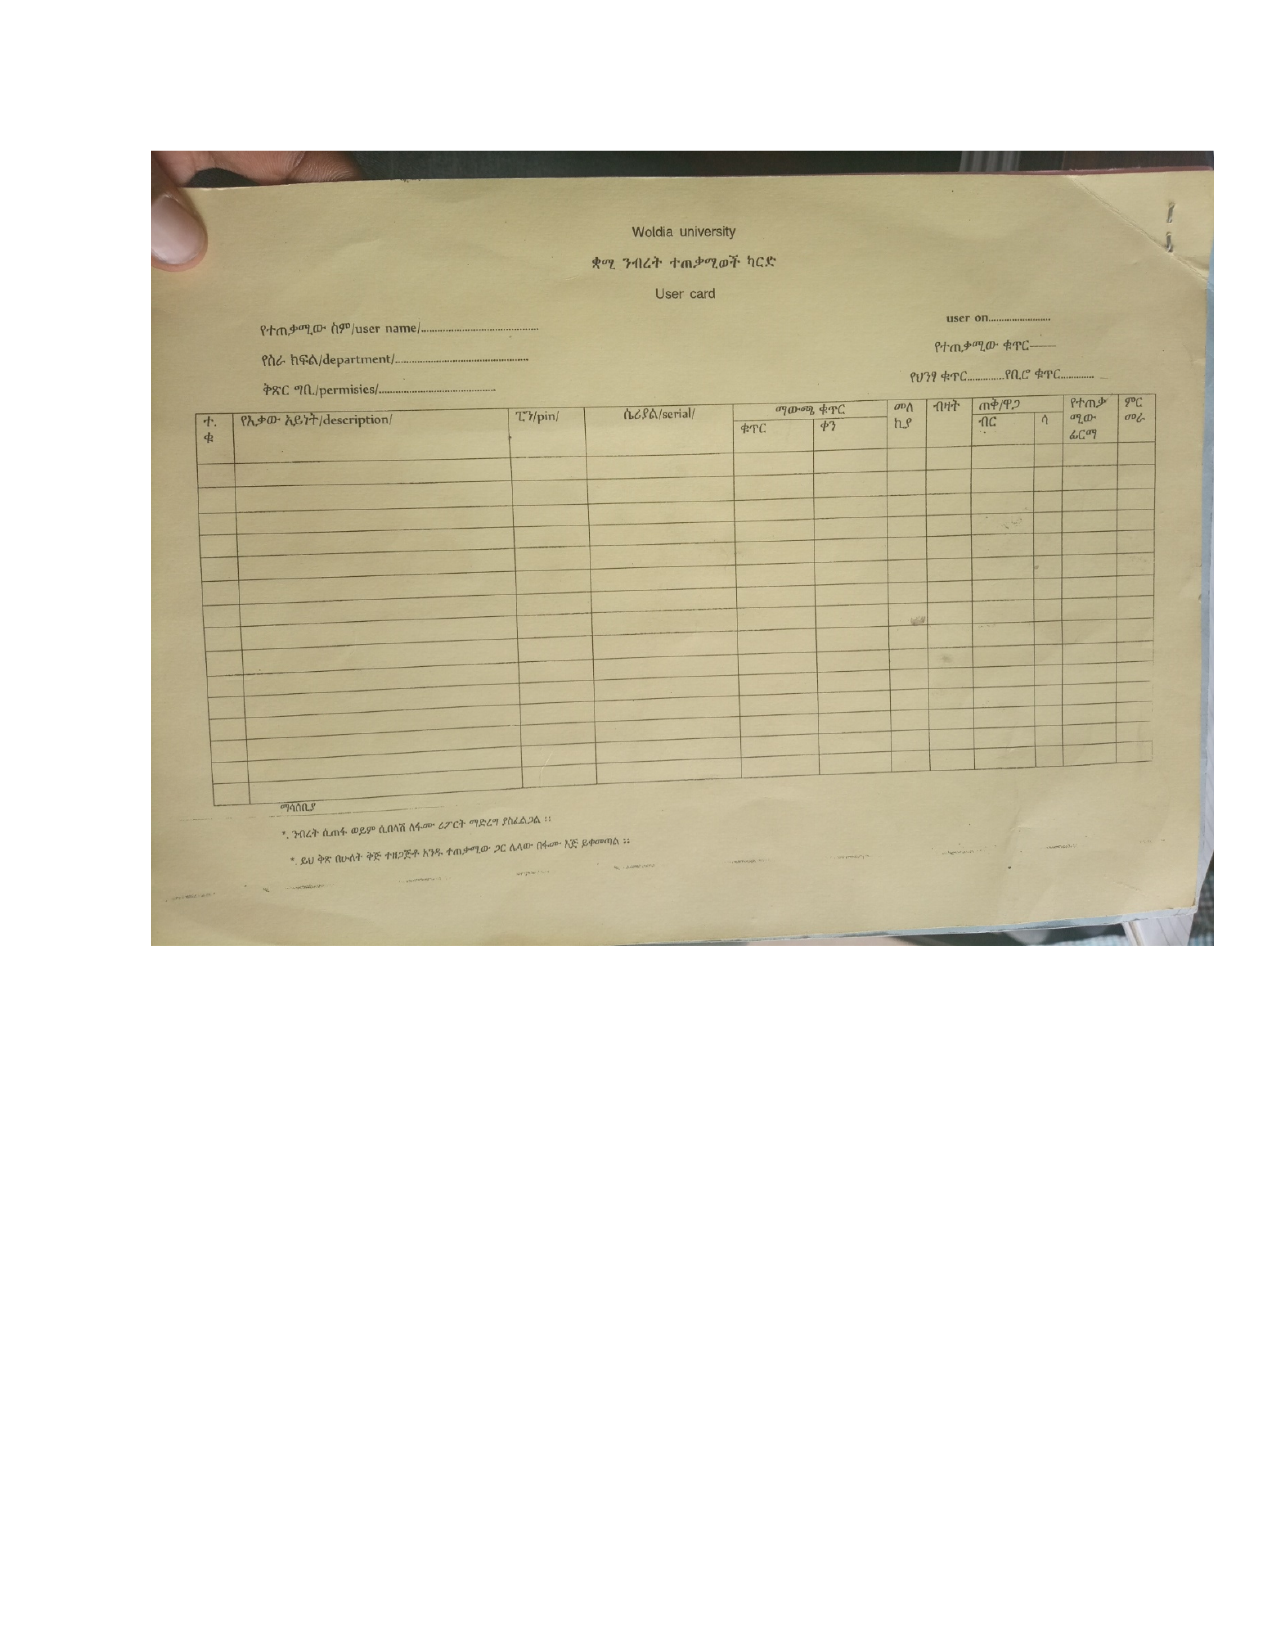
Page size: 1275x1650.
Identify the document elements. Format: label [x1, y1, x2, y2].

picture [152, 151, 1214, 946]
